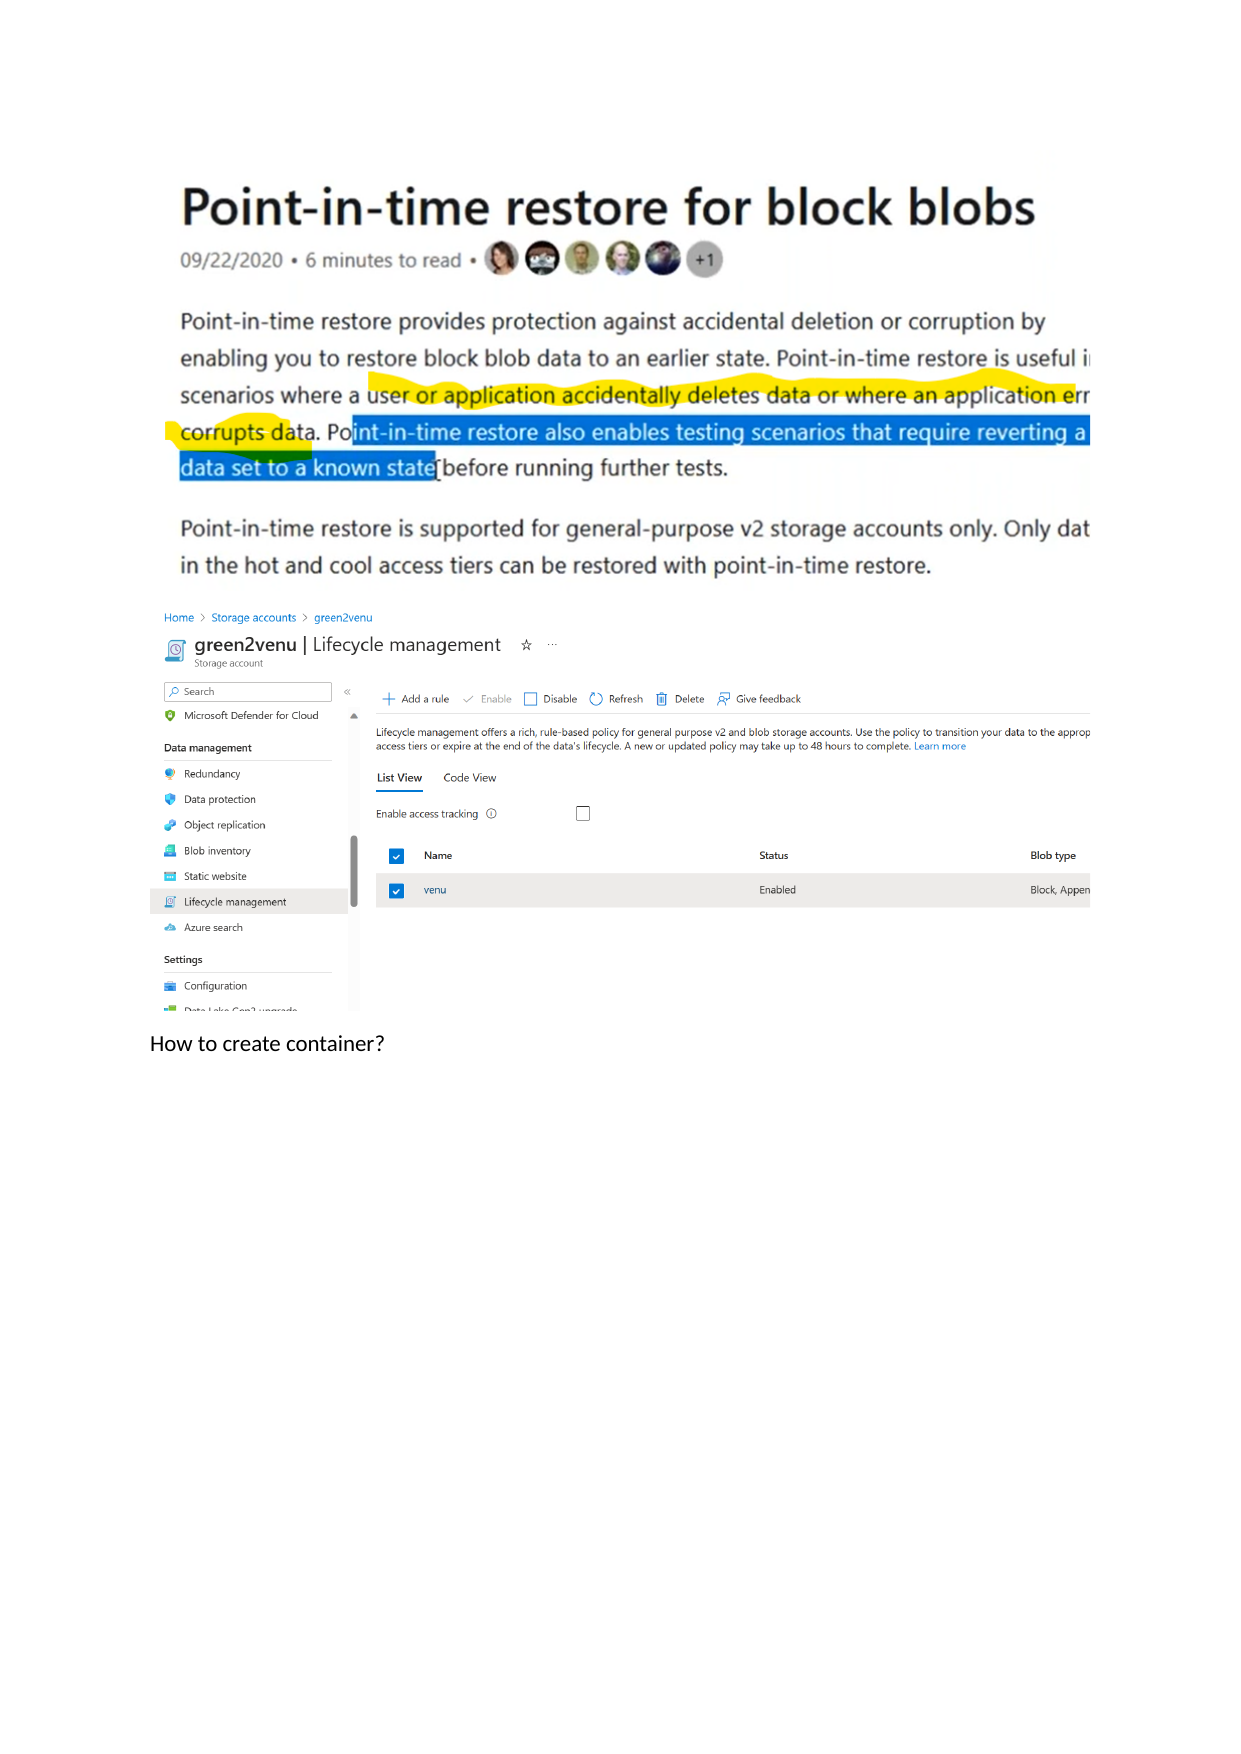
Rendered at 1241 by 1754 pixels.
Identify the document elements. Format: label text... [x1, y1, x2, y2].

text How to create container? [150, 1029, 1090, 1057]
picture [150, 150, 1091, 591]
picture [150, 609, 1091, 1011]
